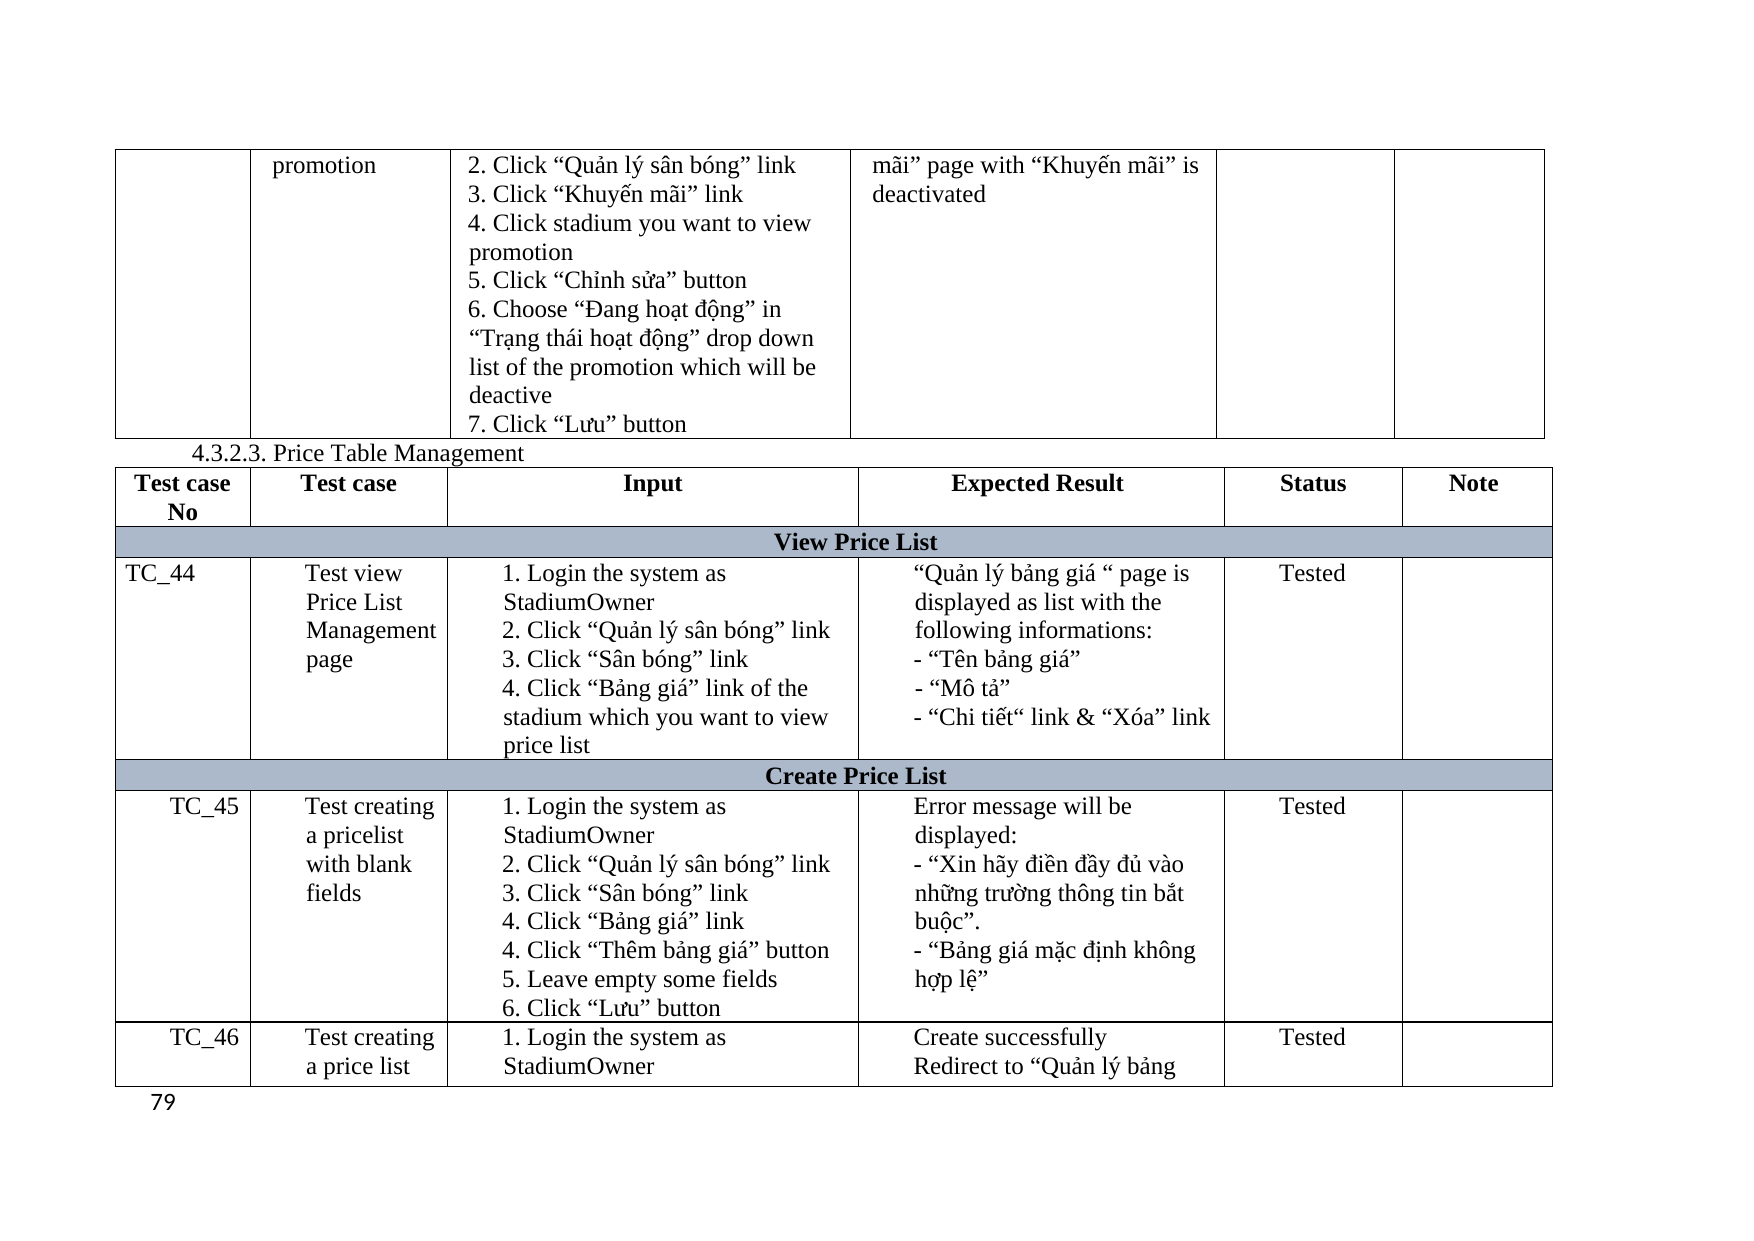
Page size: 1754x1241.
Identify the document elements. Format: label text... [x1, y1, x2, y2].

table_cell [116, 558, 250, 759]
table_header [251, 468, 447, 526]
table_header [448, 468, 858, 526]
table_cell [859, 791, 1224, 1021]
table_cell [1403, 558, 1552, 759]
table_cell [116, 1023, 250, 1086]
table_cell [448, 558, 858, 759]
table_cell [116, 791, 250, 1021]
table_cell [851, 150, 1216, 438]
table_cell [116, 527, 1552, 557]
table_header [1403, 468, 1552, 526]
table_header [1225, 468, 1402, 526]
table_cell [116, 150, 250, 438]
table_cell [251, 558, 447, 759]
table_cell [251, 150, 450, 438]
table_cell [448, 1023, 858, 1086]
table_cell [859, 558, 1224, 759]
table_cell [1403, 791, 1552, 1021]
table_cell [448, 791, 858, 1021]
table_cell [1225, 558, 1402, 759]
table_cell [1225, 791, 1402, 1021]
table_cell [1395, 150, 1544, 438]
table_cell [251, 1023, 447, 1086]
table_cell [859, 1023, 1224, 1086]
subtitle Price Table Management [192, 439, 1604, 467]
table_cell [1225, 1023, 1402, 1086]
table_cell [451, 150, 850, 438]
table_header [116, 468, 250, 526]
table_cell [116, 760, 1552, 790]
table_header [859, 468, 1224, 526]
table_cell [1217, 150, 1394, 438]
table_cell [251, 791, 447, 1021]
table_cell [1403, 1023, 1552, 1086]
